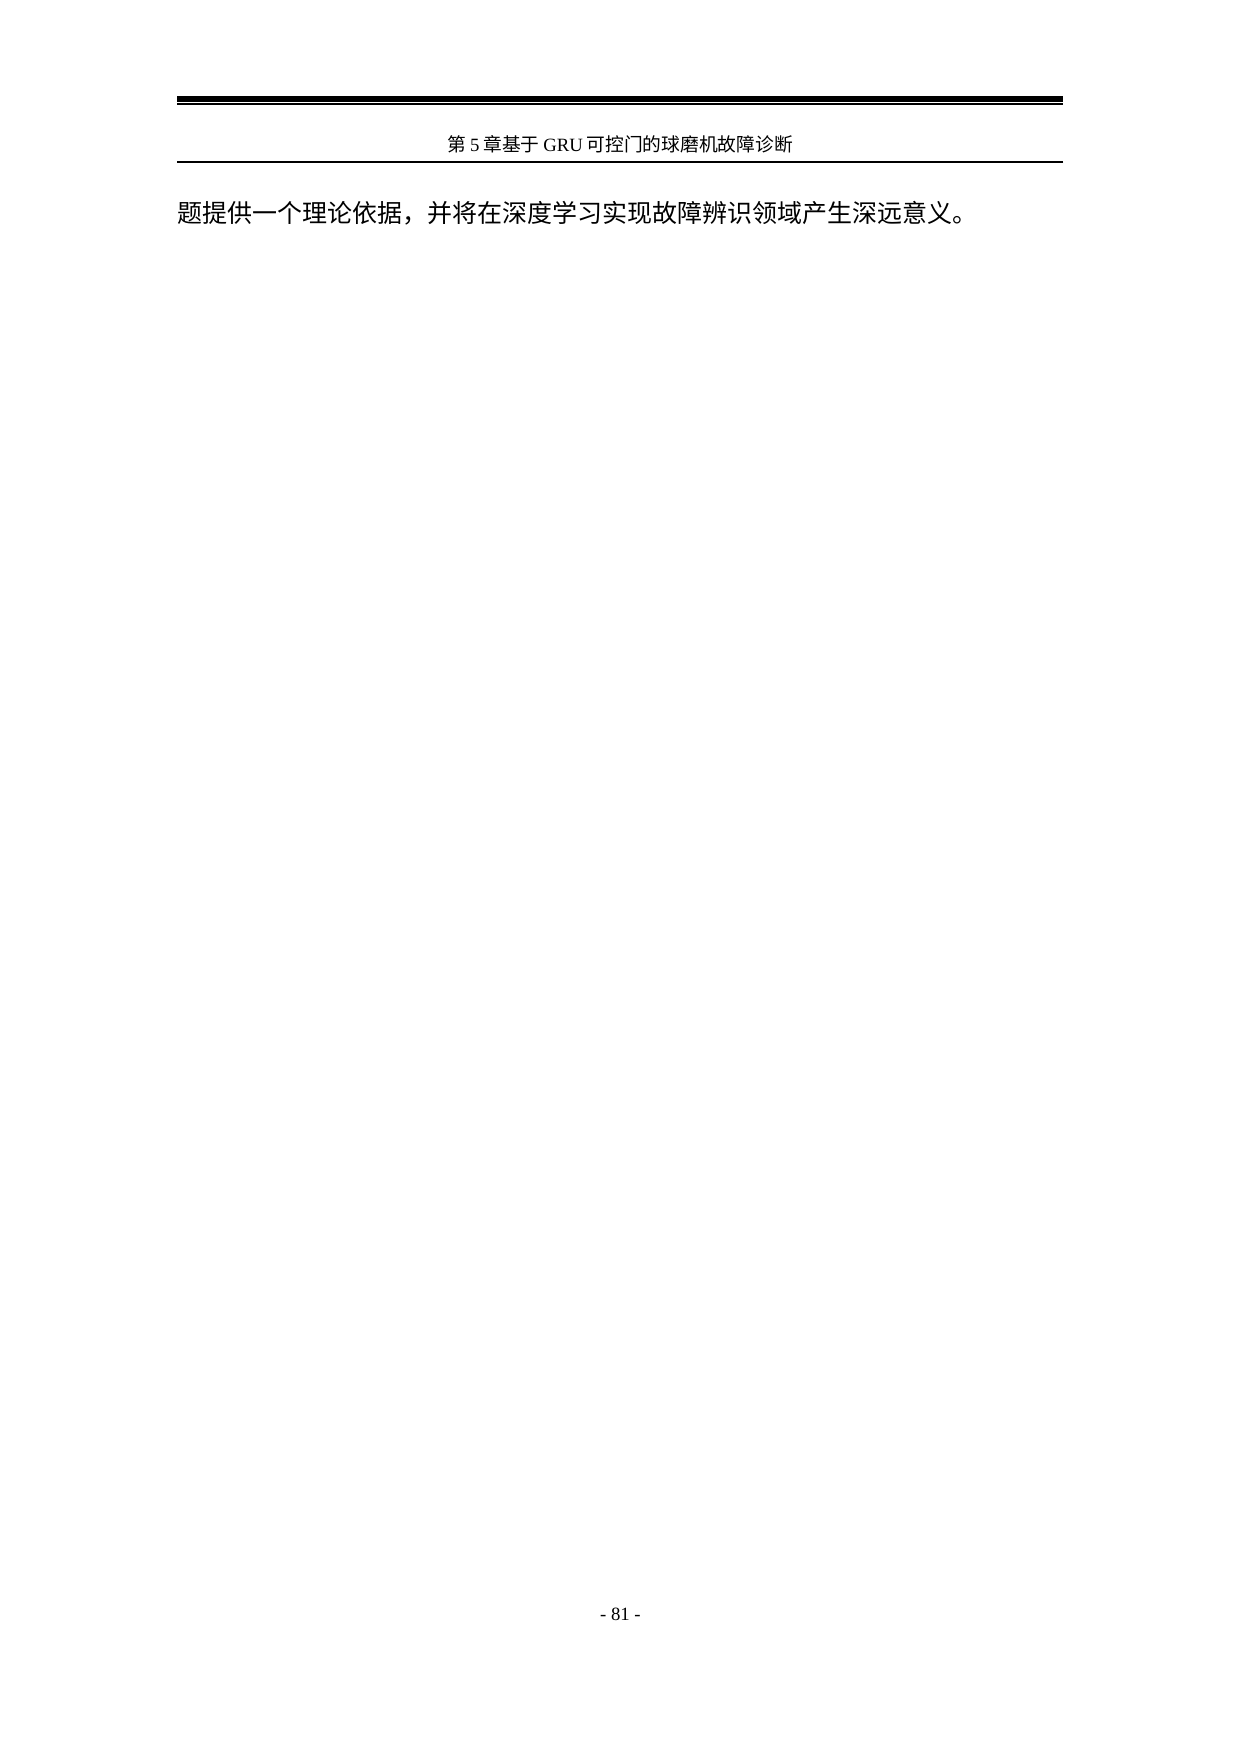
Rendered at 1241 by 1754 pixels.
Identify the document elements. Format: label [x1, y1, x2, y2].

text [177, 192, 1063, 231]
